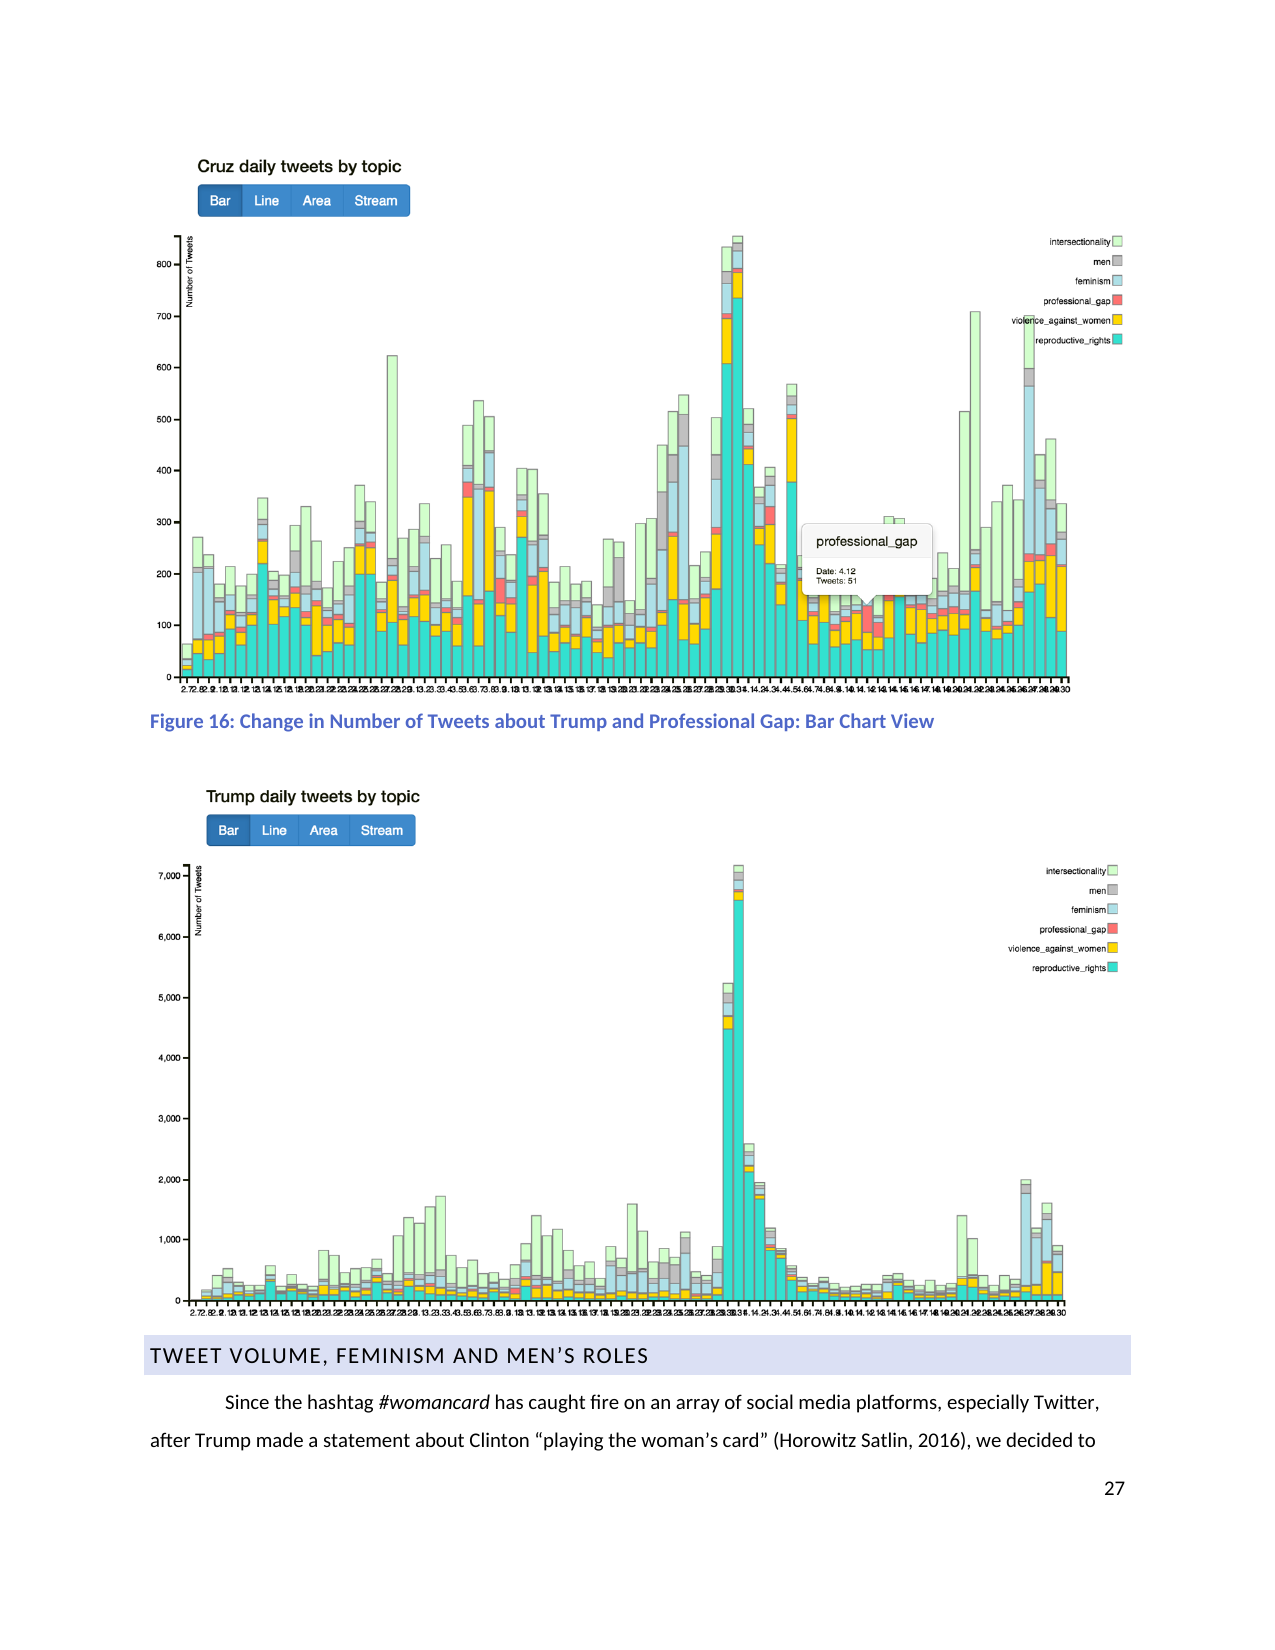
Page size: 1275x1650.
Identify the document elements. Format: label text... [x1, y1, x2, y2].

subtitle Tweet Volume, Feminism and Men’s Roles [150, 1341, 1125, 1369]
picture [150, 150, 1125, 696]
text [150, 1389, 1125, 1453]
picture [150, 785, 1124, 1322]
text Figure 16: Change in Number of Tweets about Trump and Professional Gap: Bar Chart View [150, 709, 1125, 734]
